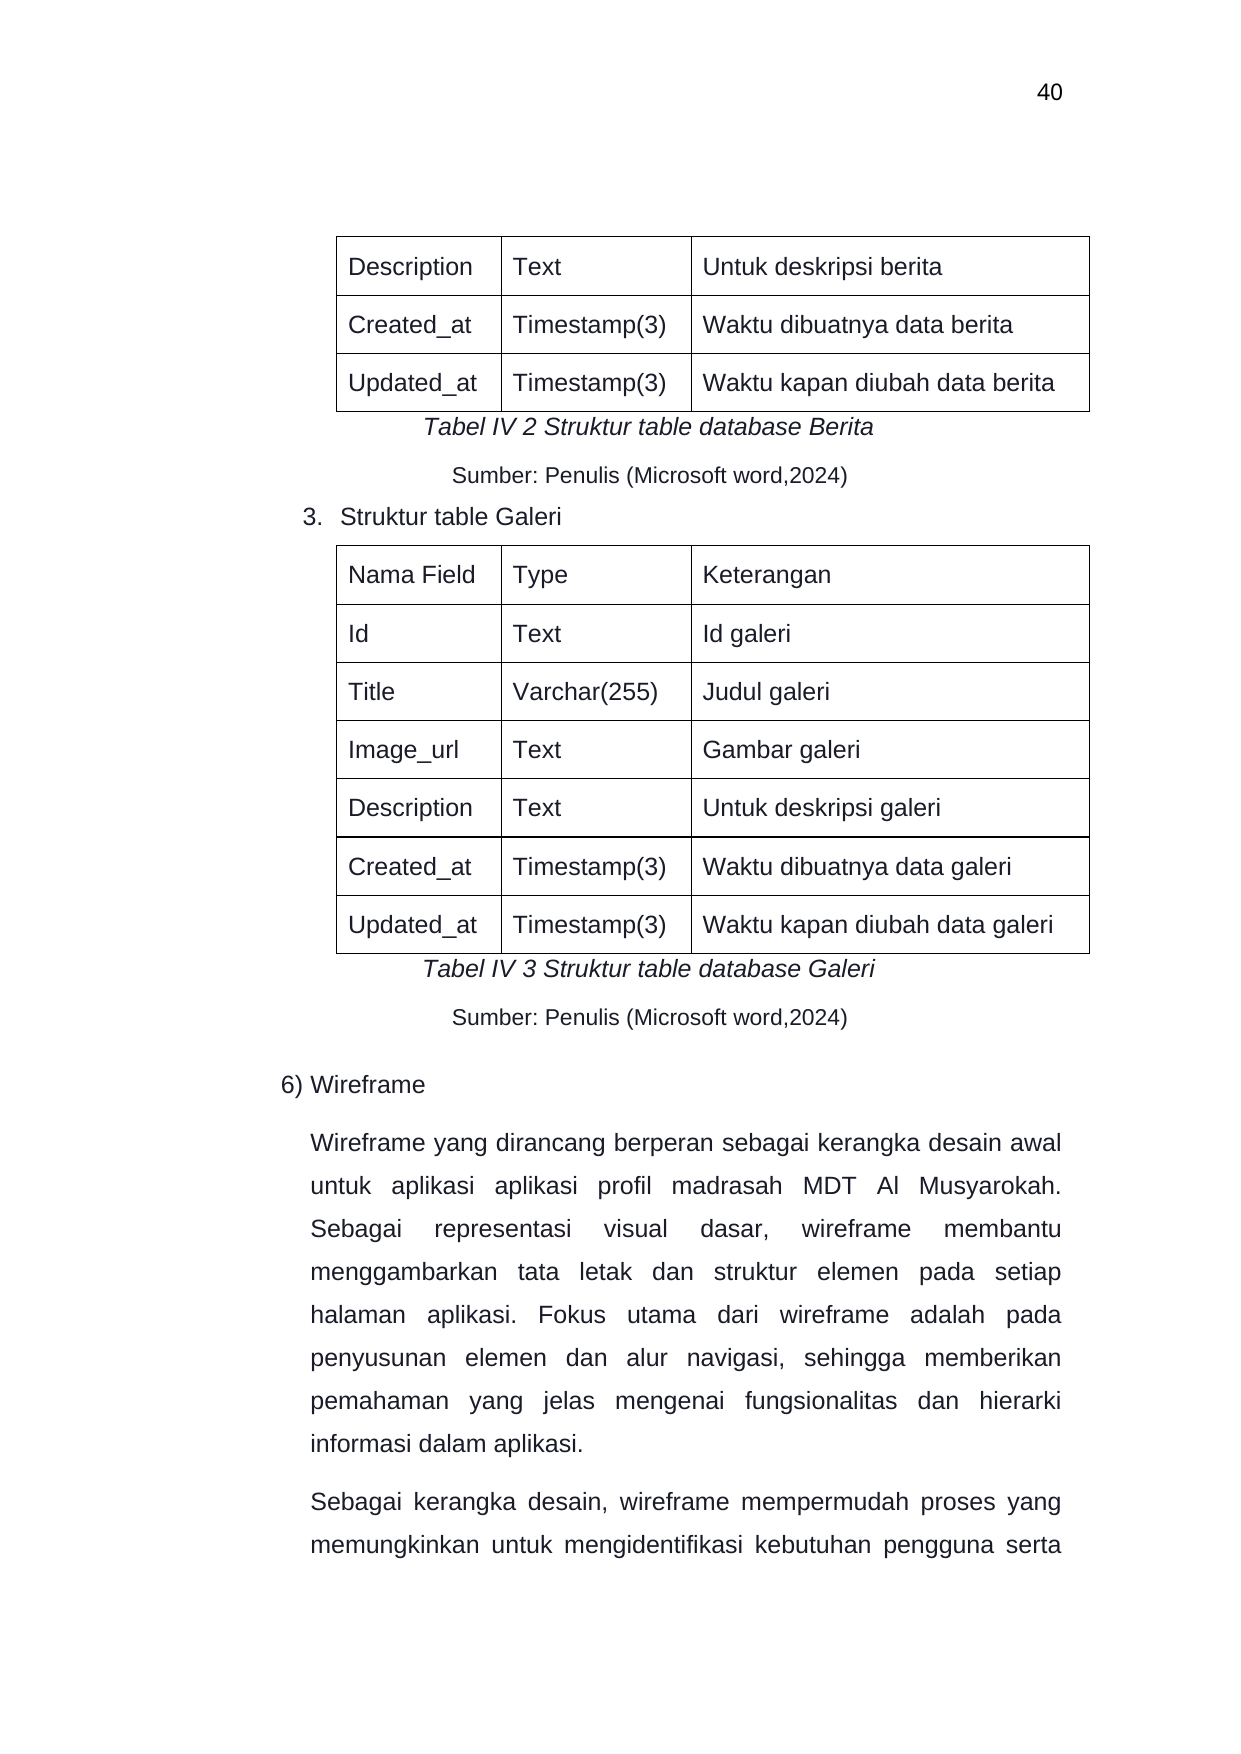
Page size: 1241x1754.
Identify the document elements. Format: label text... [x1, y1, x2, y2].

table_cell Created_at [337, 838, 501, 894]
table_header Keterangan [692, 546, 1089, 603]
table_header Nama Field [337, 546, 501, 603]
table_cell Text [502, 721, 691, 778]
table_cell Text [502, 237, 691, 294]
table_cell Updated_at [337, 896, 501, 953]
table_cell Updated_at [337, 354, 501, 411]
list Wireframe [281, 1070, 1050, 1099]
list Struktur table Galeri [302, 502, 1050, 531]
table_cell Text [502, 605, 691, 662]
table_cell Untuk deskripsi berita [692, 237, 1089, 294]
table_cell Waktu kapan diubah data galeri [692, 896, 1089, 953]
table_cell Description [337, 779, 501, 836]
table_cell Waktu kapan diubah data berita [692, 354, 1089, 411]
table_cell Image_url [337, 721, 501, 778]
table_cell Timestamp(3) [502, 896, 691, 953]
table_cell Timestamp(3) [502, 838, 691, 894]
text Sumber: Penulis (Microsoft word,2024) [236, 462, 1063, 488]
table_cell Title [337, 663, 501, 720]
table_cell Gambar galeri [692, 721, 1089, 778]
table_cell Id [337, 605, 501, 662]
text Wireframe yang dirancang berperan sebagai kerangka desain awal untuk aplikasi aplikasi profil madrasah MDT Al Musyarokah. Sebagai representasi visual dasar, wireframe membantu menggambarkan tata letak dan struktur elemen pada setiap halaman aplikasi. Fokus utama dari wireframe adalah pada penyusunan elemen dan alur navigasi, sehingga memberikan pemahaman yang jelas mengenai fungsionalitas dan hierarki informasi dalam aplikasi. [310, 1128, 1063, 1458]
table_cell Timestamp(3) [502, 354, 691, 411]
text Sumber: Penulis (Microsoft word,2024) [236, 1003, 1063, 1030]
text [310, 1487, 1063, 1559]
table_cell Waktu dibuatnya data berita [692, 296, 1089, 353]
table_cell Description [337, 237, 501, 294]
table_header Type [502, 546, 691, 603]
table_cell Waktu dibuatnya data galeri [692, 838, 1089, 894]
table_cell Untuk deskripsi galeri [692, 779, 1089, 836]
table_cell Text [502, 779, 691, 836]
table_cell Judul galeri [692, 663, 1089, 720]
text Tabel IV 2 Struktur table database Berita [236, 412, 1063, 441]
table_cell Id galeri [692, 605, 1089, 662]
table_cell Varchar(255) [502, 663, 691, 720]
table_cell Created_at [337, 296, 501, 353]
table_cell Timestamp(3) [502, 296, 691, 353]
text Tabel IV 3 Struktur table database Galeri [236, 954, 1063, 983]
